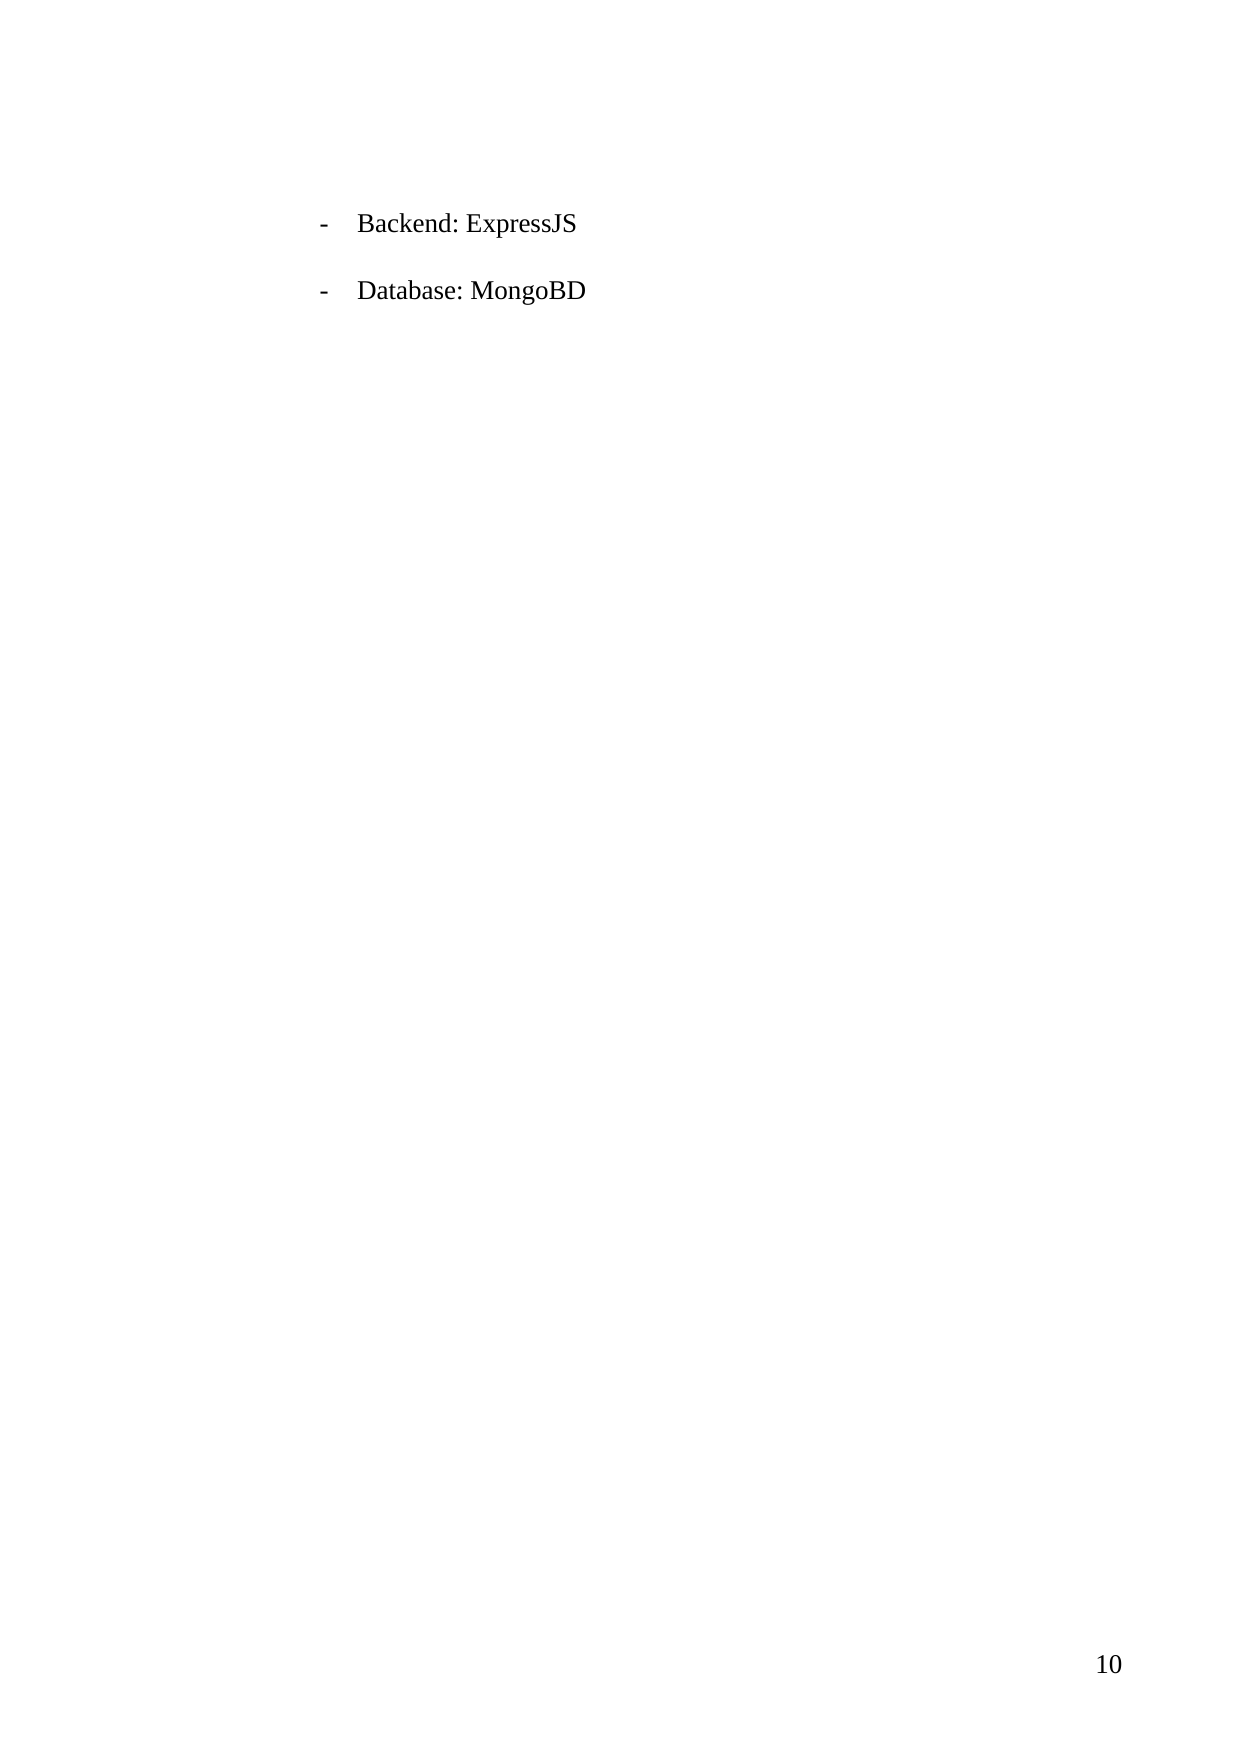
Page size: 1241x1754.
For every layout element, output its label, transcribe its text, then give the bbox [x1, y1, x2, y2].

list Database: MongoBD [319, 274, 1122, 305]
list Backend: ExpressJS [319, 207, 1122, 238]
